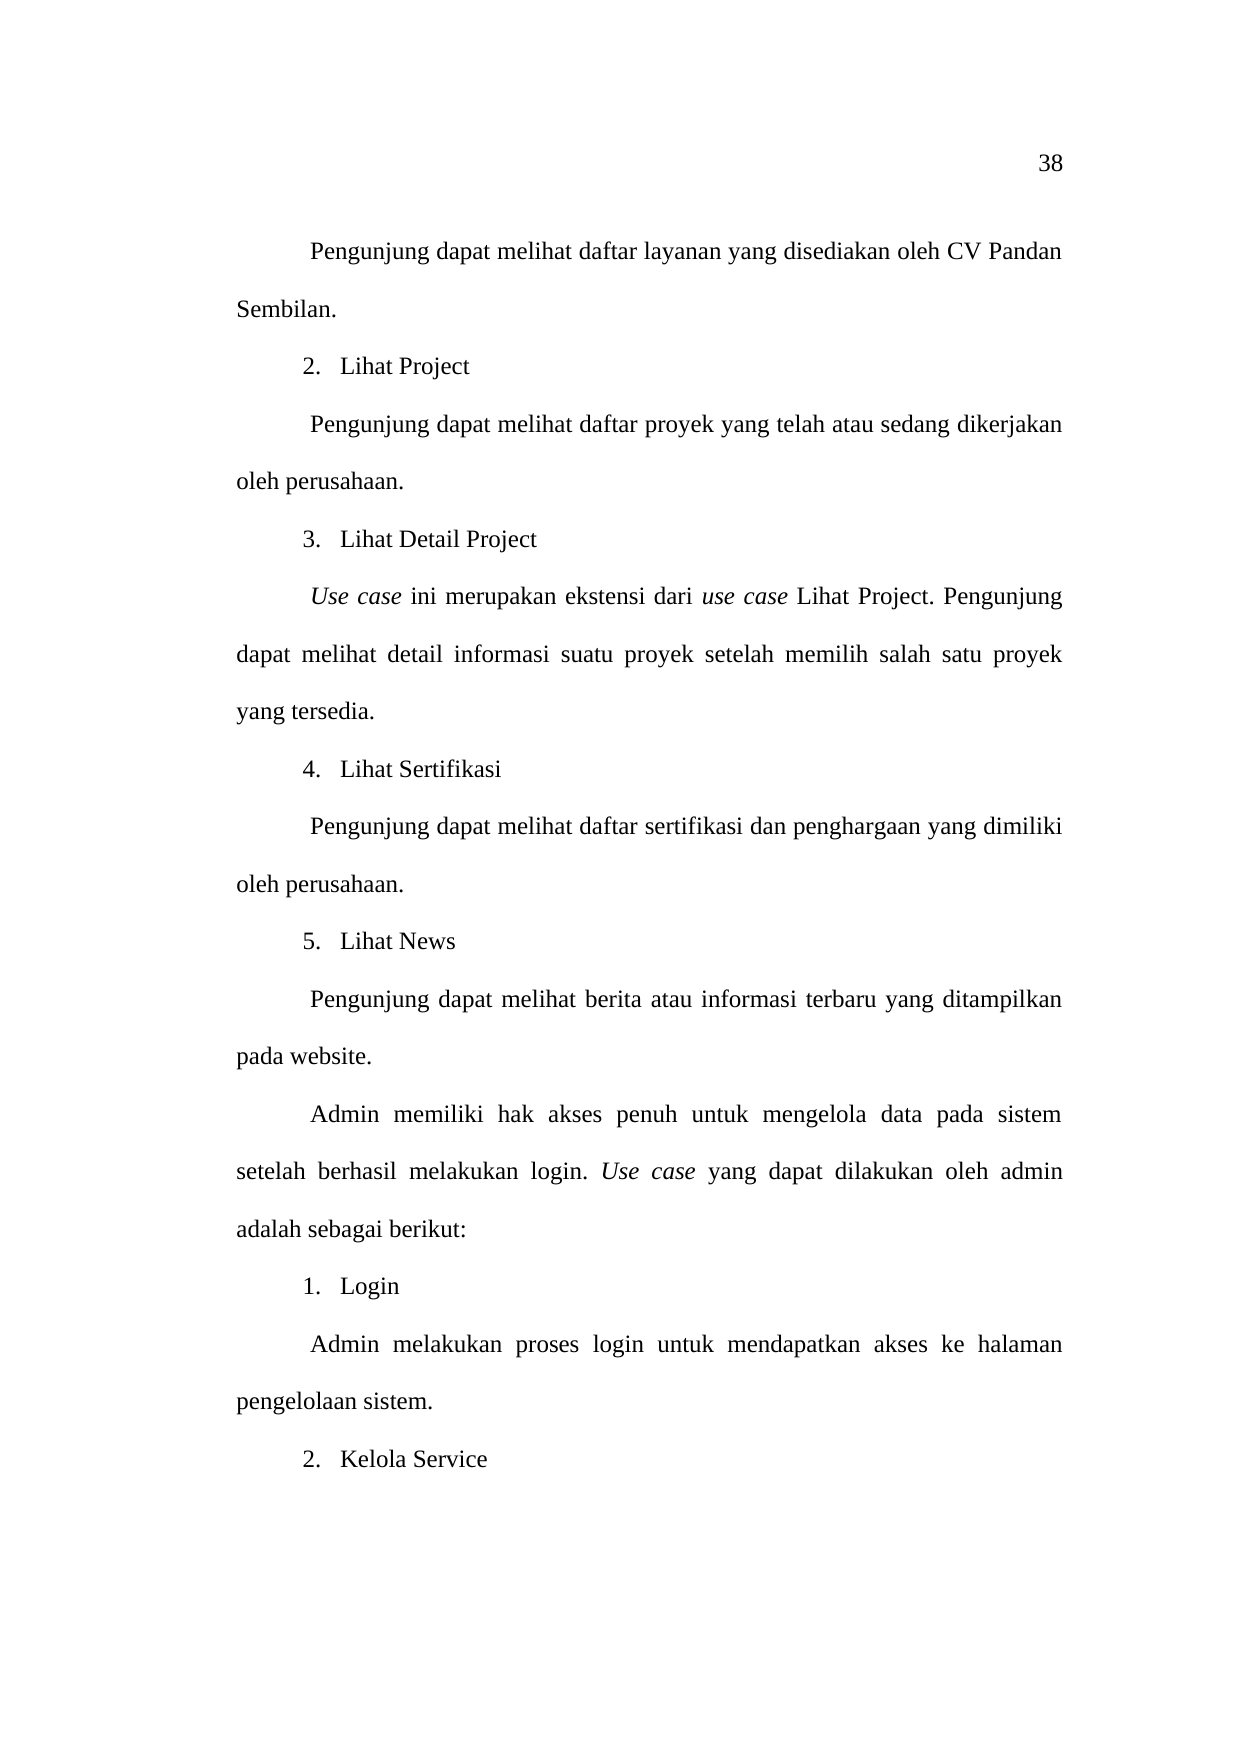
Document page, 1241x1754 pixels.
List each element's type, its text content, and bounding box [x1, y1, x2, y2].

text Pengunjung dapat melihat daftar sertifikasi dan penghargaan yang dimiliki oleh perusahaan. [236, 811, 1063, 897]
text Pengunjung dapat melihat berita atau informasi terbaru yang ditampilkan pada website. [236, 984, 1063, 1070]
list Kelola Service [302, 1444, 1063, 1472]
list Lihat News [302, 926, 1063, 955]
list Lihat Project [302, 351, 1063, 380]
text Admin memiliki hak akses penuh untuk mengelola data pada sistem setelah berhasil melakukan login. Use case yang dapat dilakukan oleh admin adalah sebagai berikut: [236, 1099, 1063, 1242]
list Lihat Detail Project [302, 524, 1063, 552]
text Admin melakukan proses login untuk mendapatkan akses ke halaman pengelolaan sistem. [236, 1329, 1063, 1415]
text Pengunjung dapat melihat daftar proyek yang telah atau sedang dikerjakan oleh perusahaan. [236, 409, 1063, 495]
list Lihat Sertifikasi [302, 754, 1063, 782]
text Pengunjung dapat melihat daftar layanan yang disediakan oleh CV Pandan Sembilan. [236, 236, 1063, 322]
text Use case ini merupakan ekstensi dari use case Lihat Project. Pengunjung dapat melihat detail informasi suatu proyek setelah memilih salah satu proyek yang tersedia. [236, 581, 1063, 725]
list Login [302, 1271, 1063, 1300]
